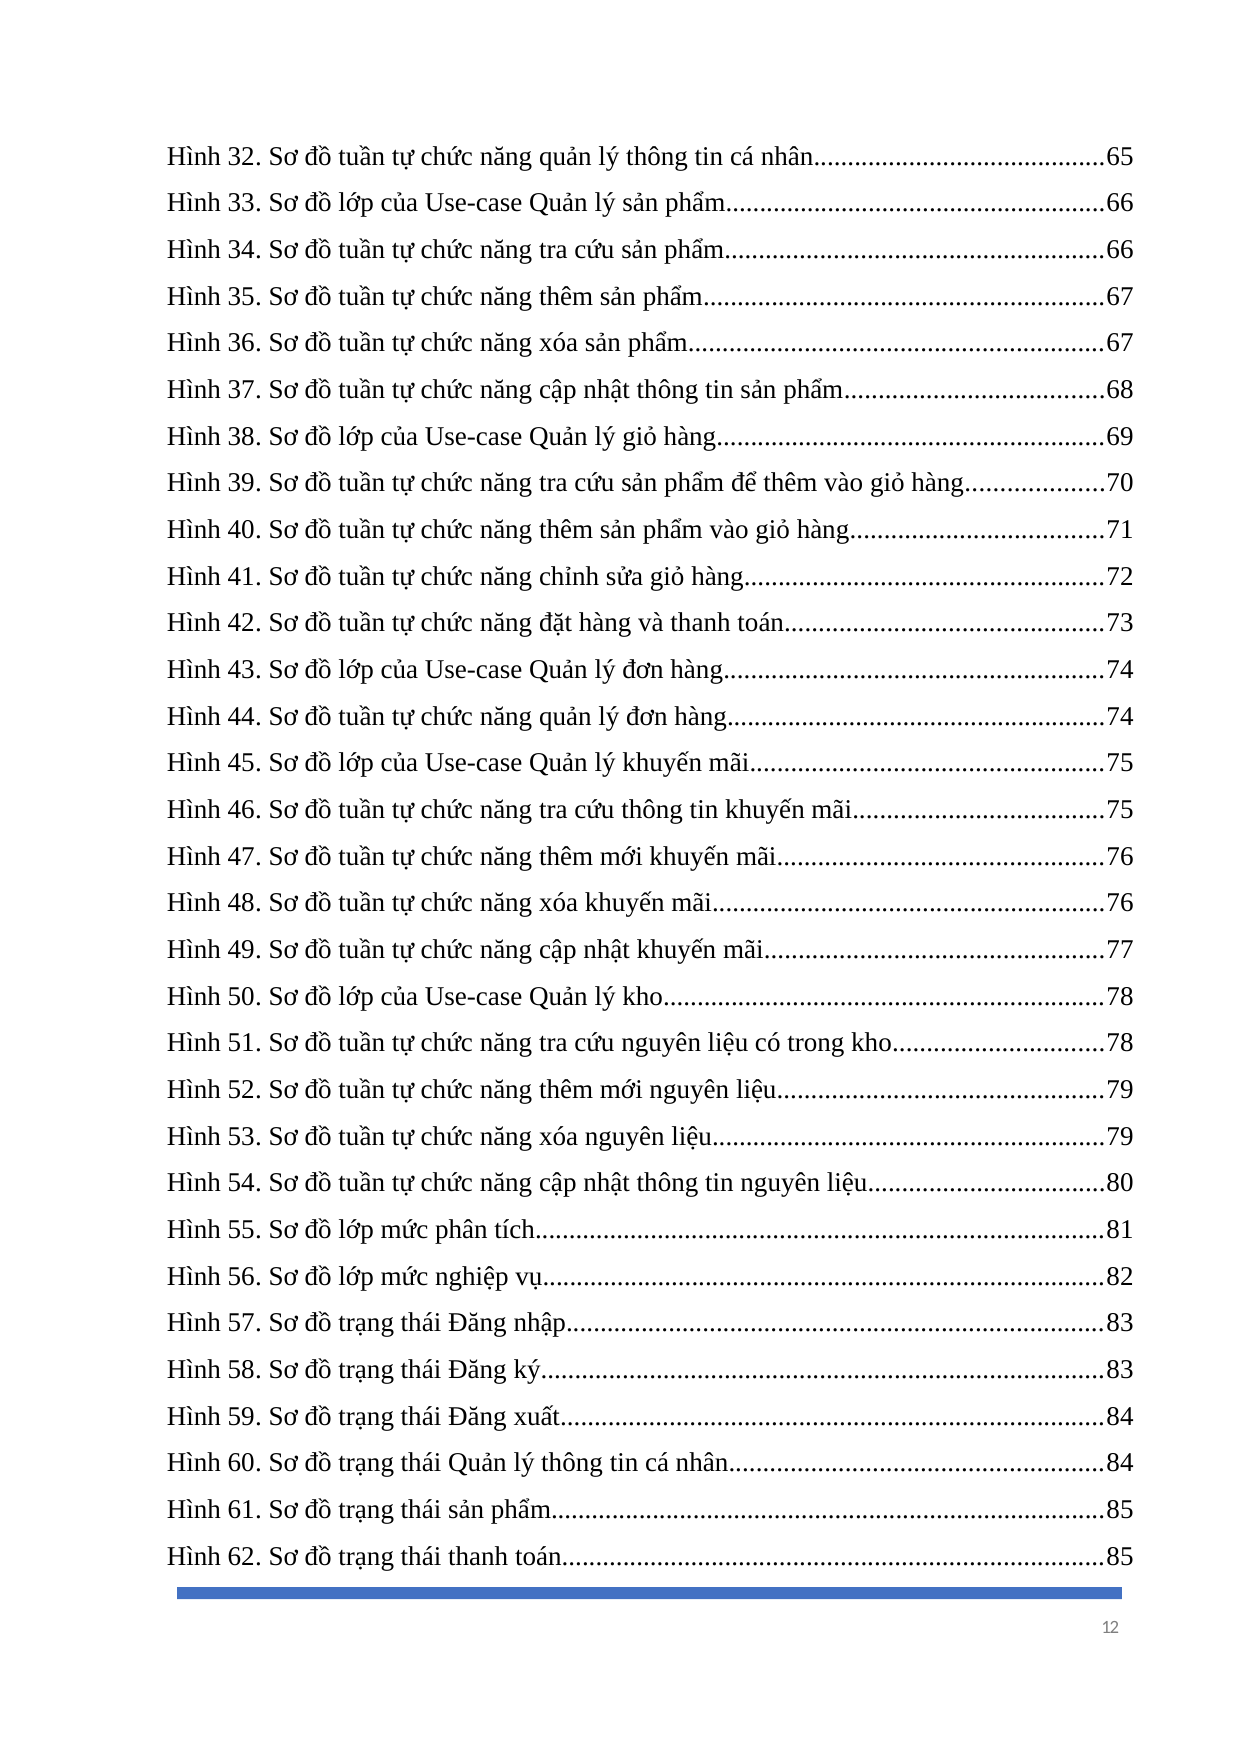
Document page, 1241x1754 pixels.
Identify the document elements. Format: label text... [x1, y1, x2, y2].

text Hình 51. Sơ đồ tuần tự chức năng tra cứu nguyên liệu có trong kho 78 [167, 1026, 1134, 1057]
text Hình 49. Sơ đồ tuần tự chức năng cập nhật khuyến mãi 77 [167, 933, 1134, 964]
text Hình 60. Sơ đồ trạng thái Quản lý thông tin cá nhân 84 [167, 1446, 1134, 1477]
text Hình 56. Sơ đồ lớp mức nghiệp vụ 82 [167, 1259, 1134, 1291]
text Hình 48. Sơ đồ tuần tự chức năng xóa khuyến mãi 76 [167, 886, 1134, 917]
text Hình 33. Sơ đồ lớp của Use-case Quản lý sản phẩm 66 [167, 186, 1134, 217]
text Hình 62. Sơ đồ trạng thái thanh toán 85 [167, 1539, 1134, 1571]
text Hình 50. Sơ đồ lớp của Use-case Quản lý kho 78 [167, 979, 1134, 1011]
text Hình 38. Sơ đồ lớp của Use-case Quản lý giỏ hàng 69 [167, 419, 1134, 451]
text Hình 34. Sơ đồ tuần tự chức năng tra cứu sản phẩm 66 [167, 233, 1134, 264]
text Hình 41. Sơ đồ tuần tự chức năng chỉnh sửa giỏ hàng 72 [167, 559, 1134, 591]
text Hình 47. Sơ đồ tuần tự chức năng thêm mới khuyến mãi 76 [167, 839, 1134, 871]
text Hình 37. Sơ đồ tuần tự chức năng cập nhật thông tin sản phẩm 68 [167, 373, 1134, 404]
text Hình 58. Sơ đồ trạng thái Đăng ký 83 [167, 1353, 1134, 1384]
text Hình 32. Sơ đồ tuần tự chức năng quản lý thông tin cá nhân 65 [167, 139, 1134, 171]
text Hình 44. Sơ đồ tuần tự chức năng quản lý đơn hàng 74 [167, 699, 1134, 731]
text Hình 52. Sơ đồ tuần tự chức năng thêm mới nguyên liệu 79 [167, 1073, 1134, 1104]
text Hình 59. Sơ đồ trạng thái Đăng xuất 84 [167, 1399, 1134, 1431]
text Hình 54. Sơ đồ tuần tự chức năng cập nhật thông tin nguyên liệu 80 [167, 1166, 1134, 1197]
text Hình 61. Sơ đồ trạng thái sản phẩm 85 [167, 1493, 1134, 1524]
text Hình 36. Sơ đồ tuần tự chức năng xóa sản phẩm 67 [167, 326, 1134, 357]
text Hình 57. Sơ đồ trạng thái Đăng nhập 83 [167, 1306, 1134, 1337]
text Hình 46. Sơ đồ tuần tự chức năng tra cứu thông tin khuyến mãi 75 [167, 793, 1134, 824]
text Hình 55. Sơ đồ lớp mức phân tích 81 [167, 1213, 1134, 1244]
text Hình 42. Sơ đồ tuần tự chức năng đặt hàng và thanh toán 73 [167, 606, 1134, 637]
text Hình 45. Sơ đồ lớp của Use-case Quản lý khuyến mãi 75 [167, 746, 1134, 777]
text Hình 40. Sơ đồ tuần tự chức năng thêm sản phẩm vào giỏ hàng 71 [167, 513, 1134, 544]
text Hình 35. Sơ đồ tuần tự chức năng thêm sản phẩm 67 [167, 279, 1134, 311]
text Hình 43. Sơ đồ lớp của Use-case Quản lý đơn hàng 74 [167, 653, 1134, 684]
text Hình 53. Sơ đồ tuần tự chức năng xóa nguyên liệu 79 [167, 1119, 1134, 1151]
text Hình 39. Sơ đồ tuần tự chức năng tra cứu sản phẩm để thêm vào giỏ hàng 70 [167, 466, 1134, 497]
